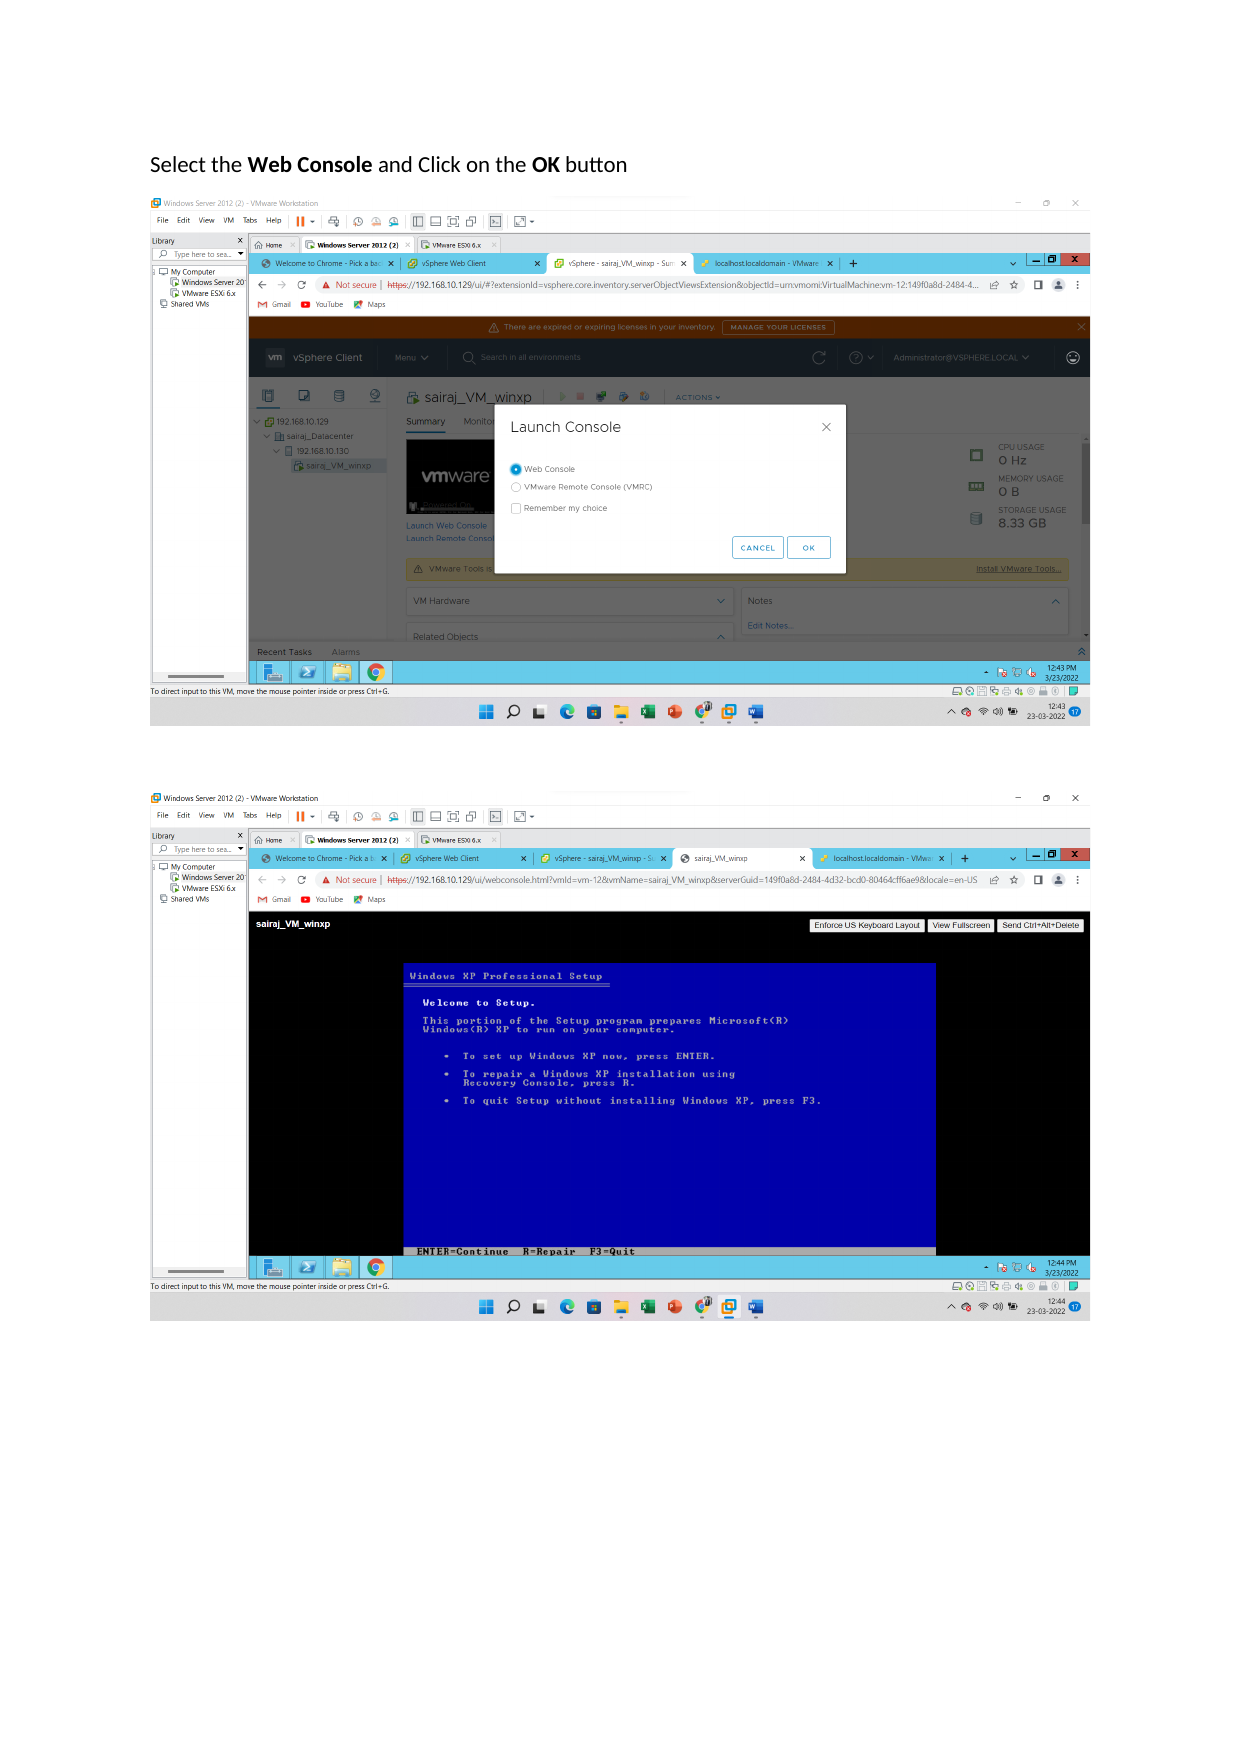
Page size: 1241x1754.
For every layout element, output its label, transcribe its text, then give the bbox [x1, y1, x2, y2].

picture [150, 791, 1091, 1321]
text Select the Web Console and Click on the OK button [150, 150, 1090, 178]
picture [150, 196, 1091, 726]
